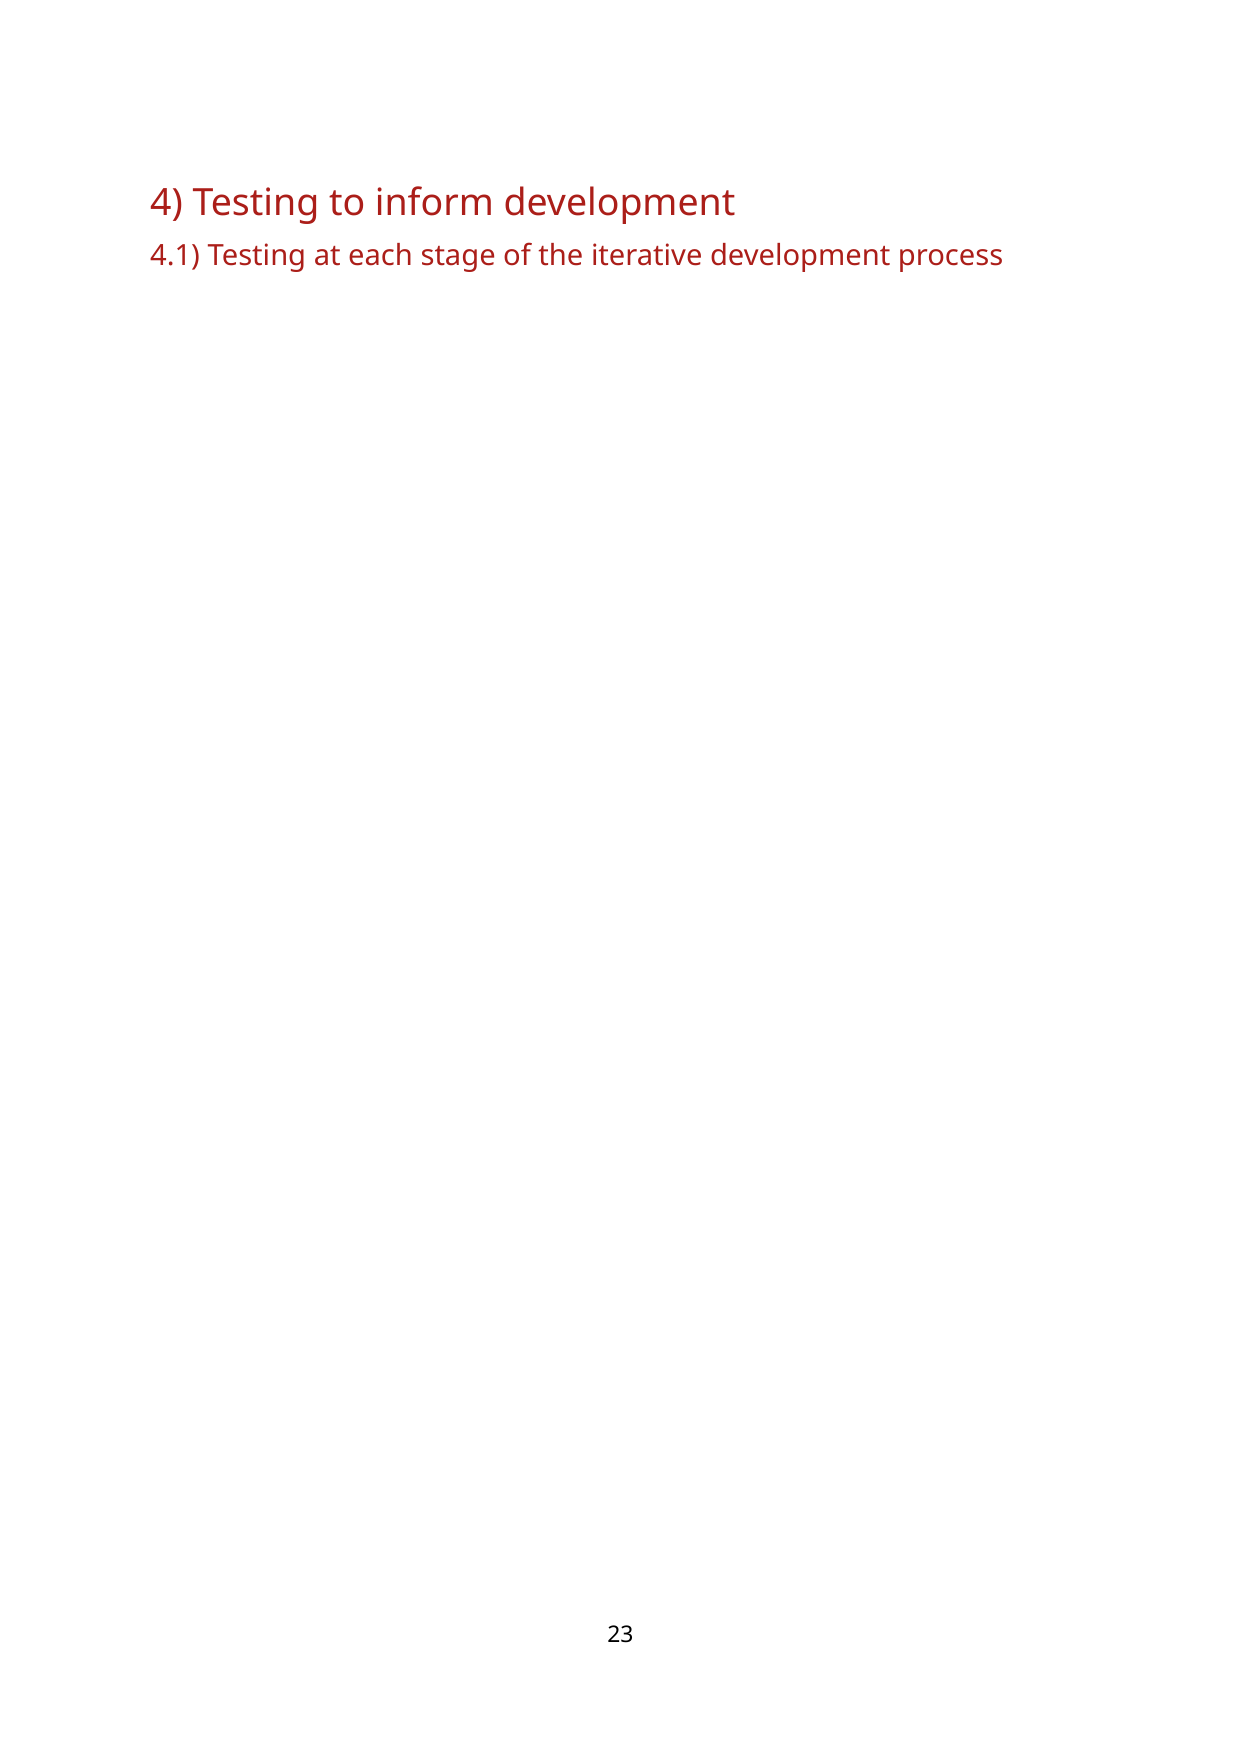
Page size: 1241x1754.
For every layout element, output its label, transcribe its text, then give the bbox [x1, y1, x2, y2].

subtitle 4) Testing to inform development [150, 175, 1090, 226]
subtitle 4.1) Testing at each stage of the iterative development process [150, 234, 1090, 274]
